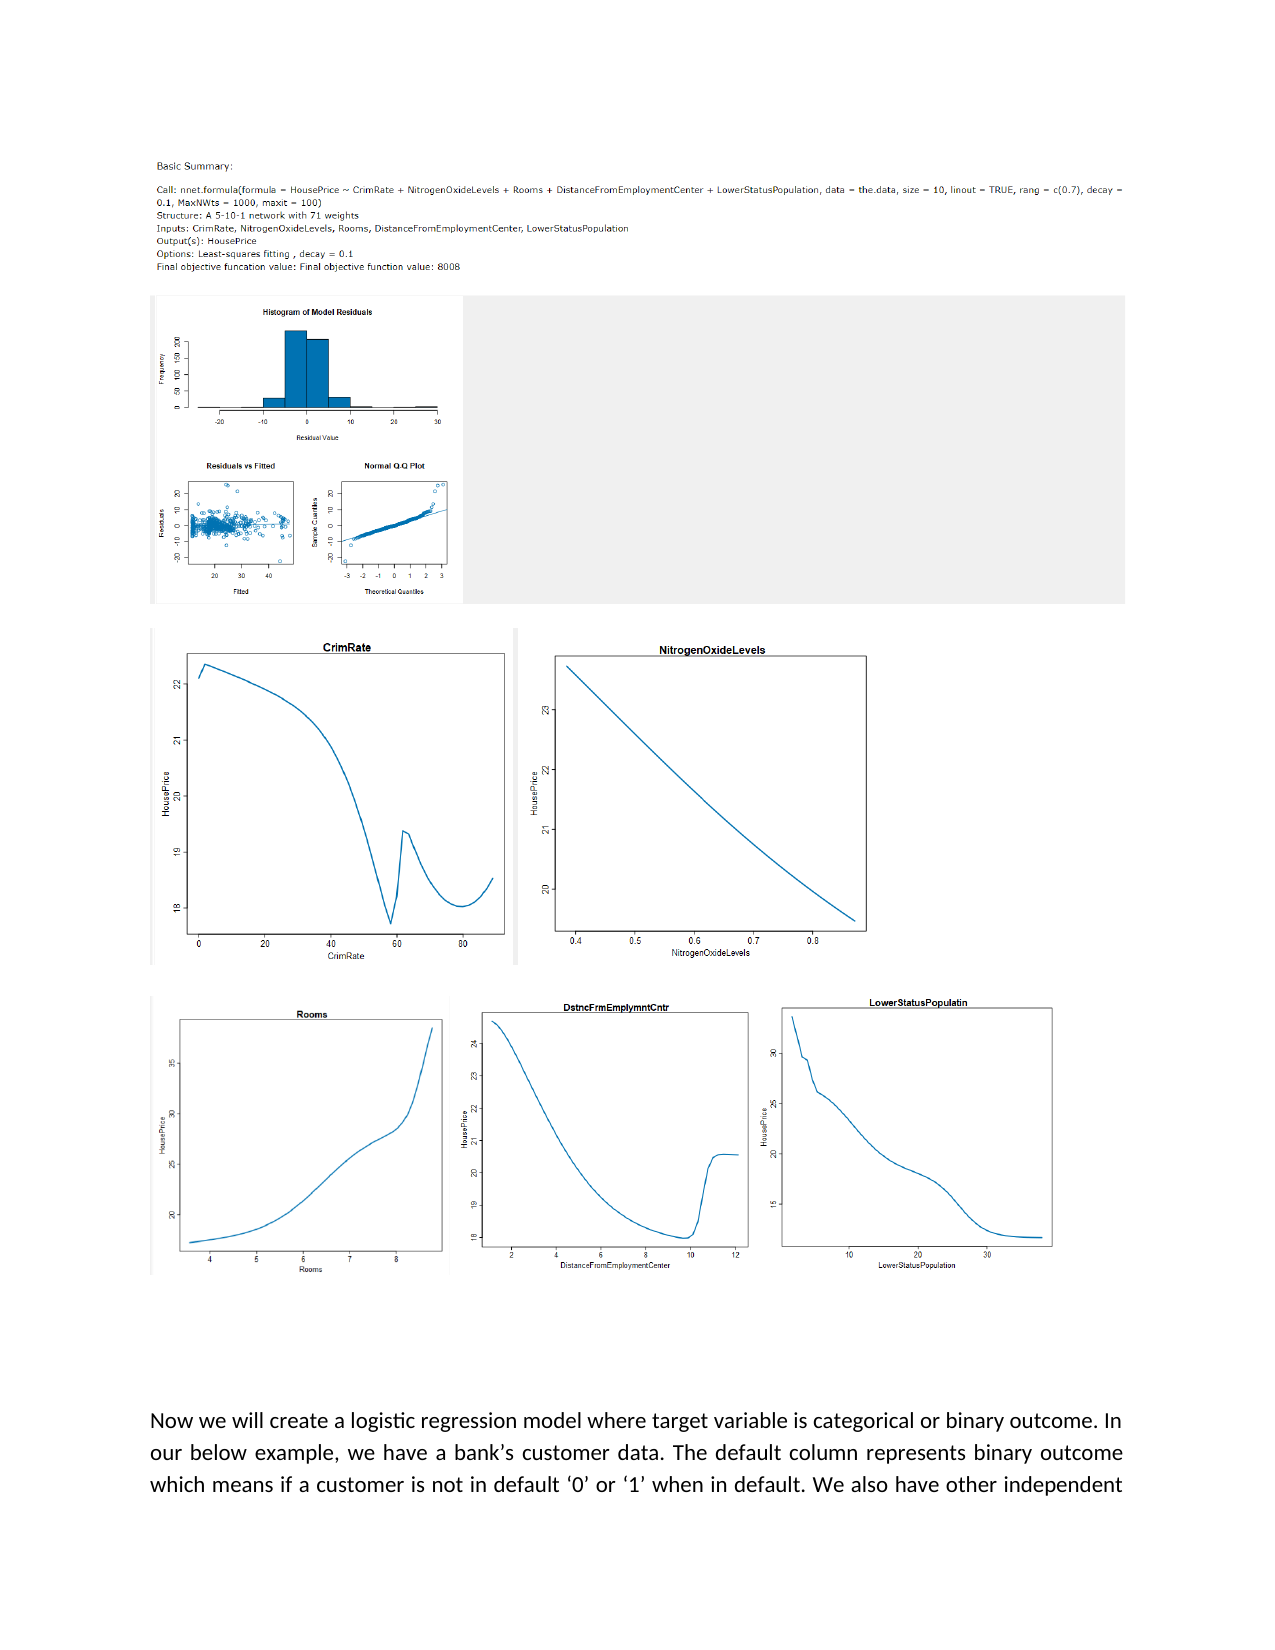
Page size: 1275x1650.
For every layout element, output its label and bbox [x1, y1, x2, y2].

picture [150, 628, 518, 965]
picture [150, 150, 1125, 604]
picture [523, 633, 883, 965]
text [150, 1406, 1125, 1498]
picture [454, 989, 1058, 1275]
picture [150, 996, 450, 1275]
